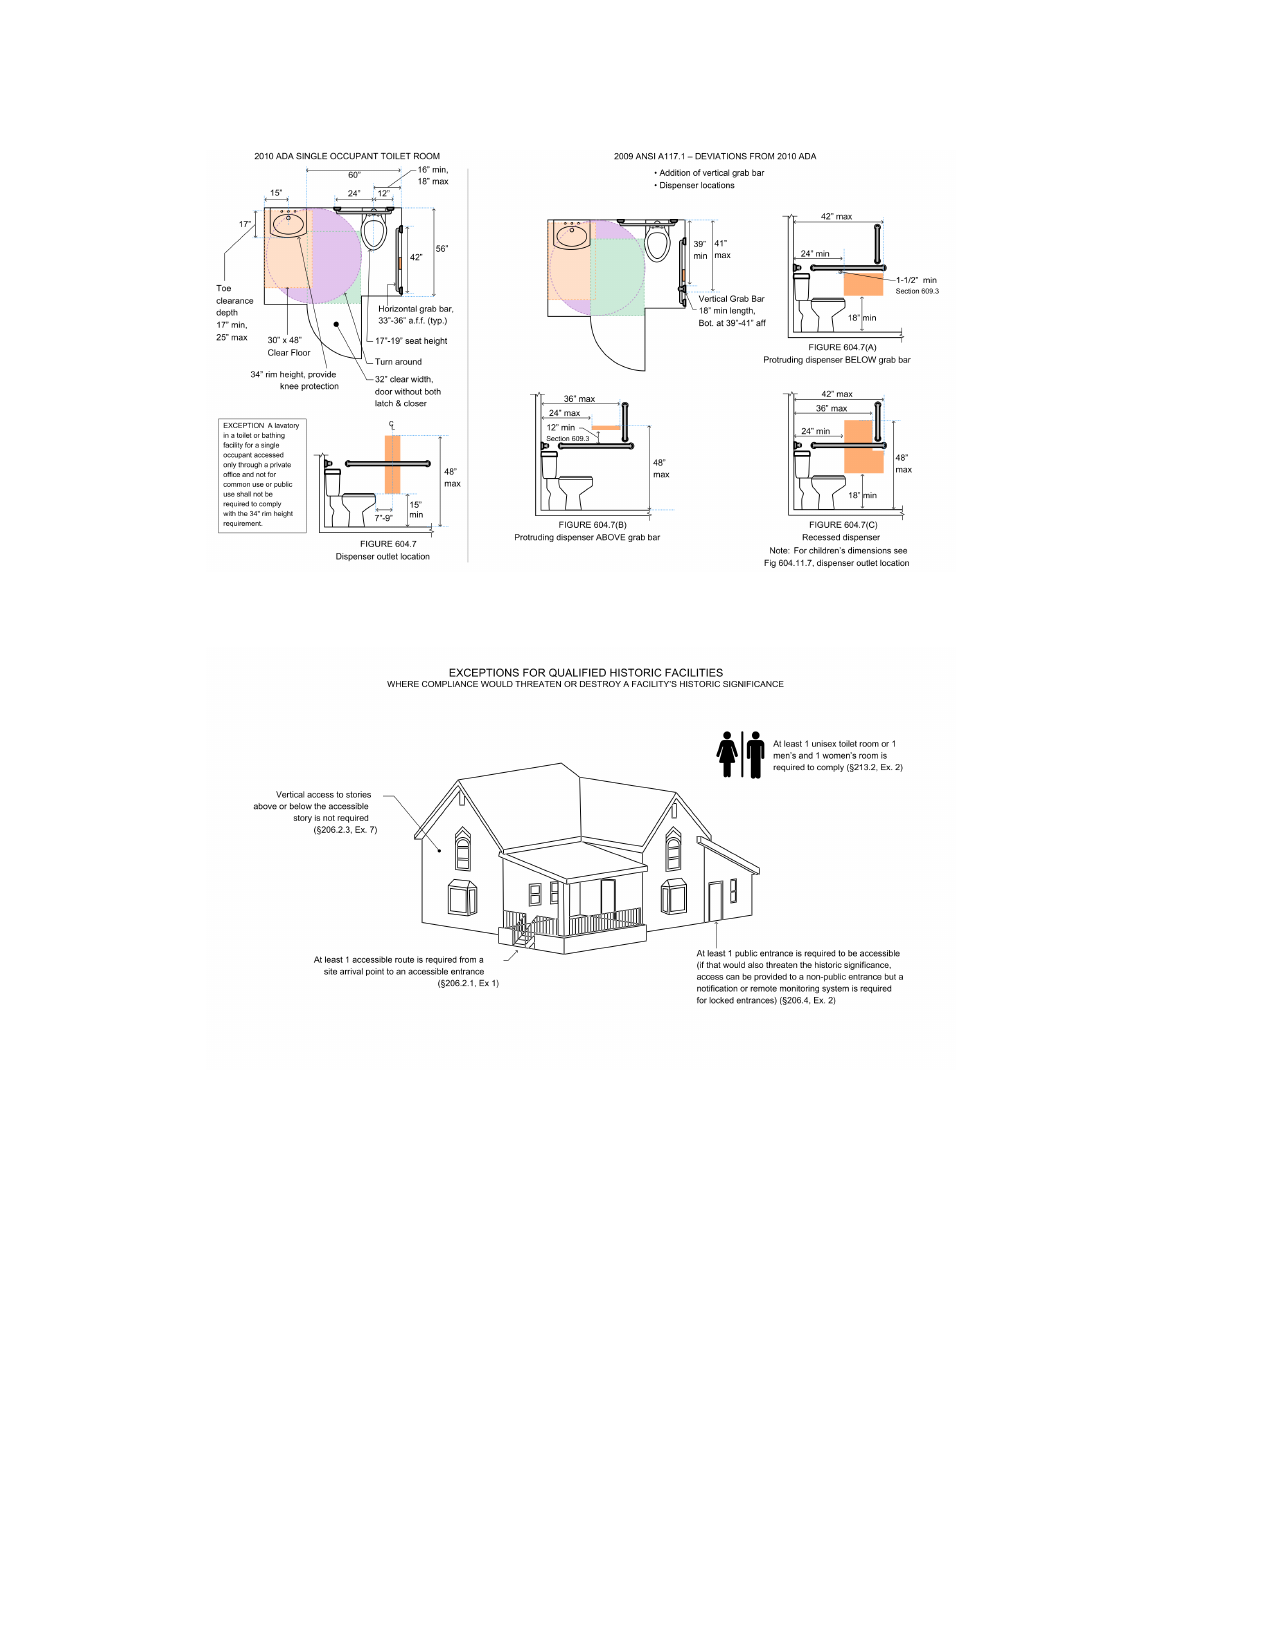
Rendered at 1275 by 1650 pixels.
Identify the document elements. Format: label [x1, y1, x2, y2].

picture [206, 647, 957, 1070]
picture [206, 150, 957, 572]
